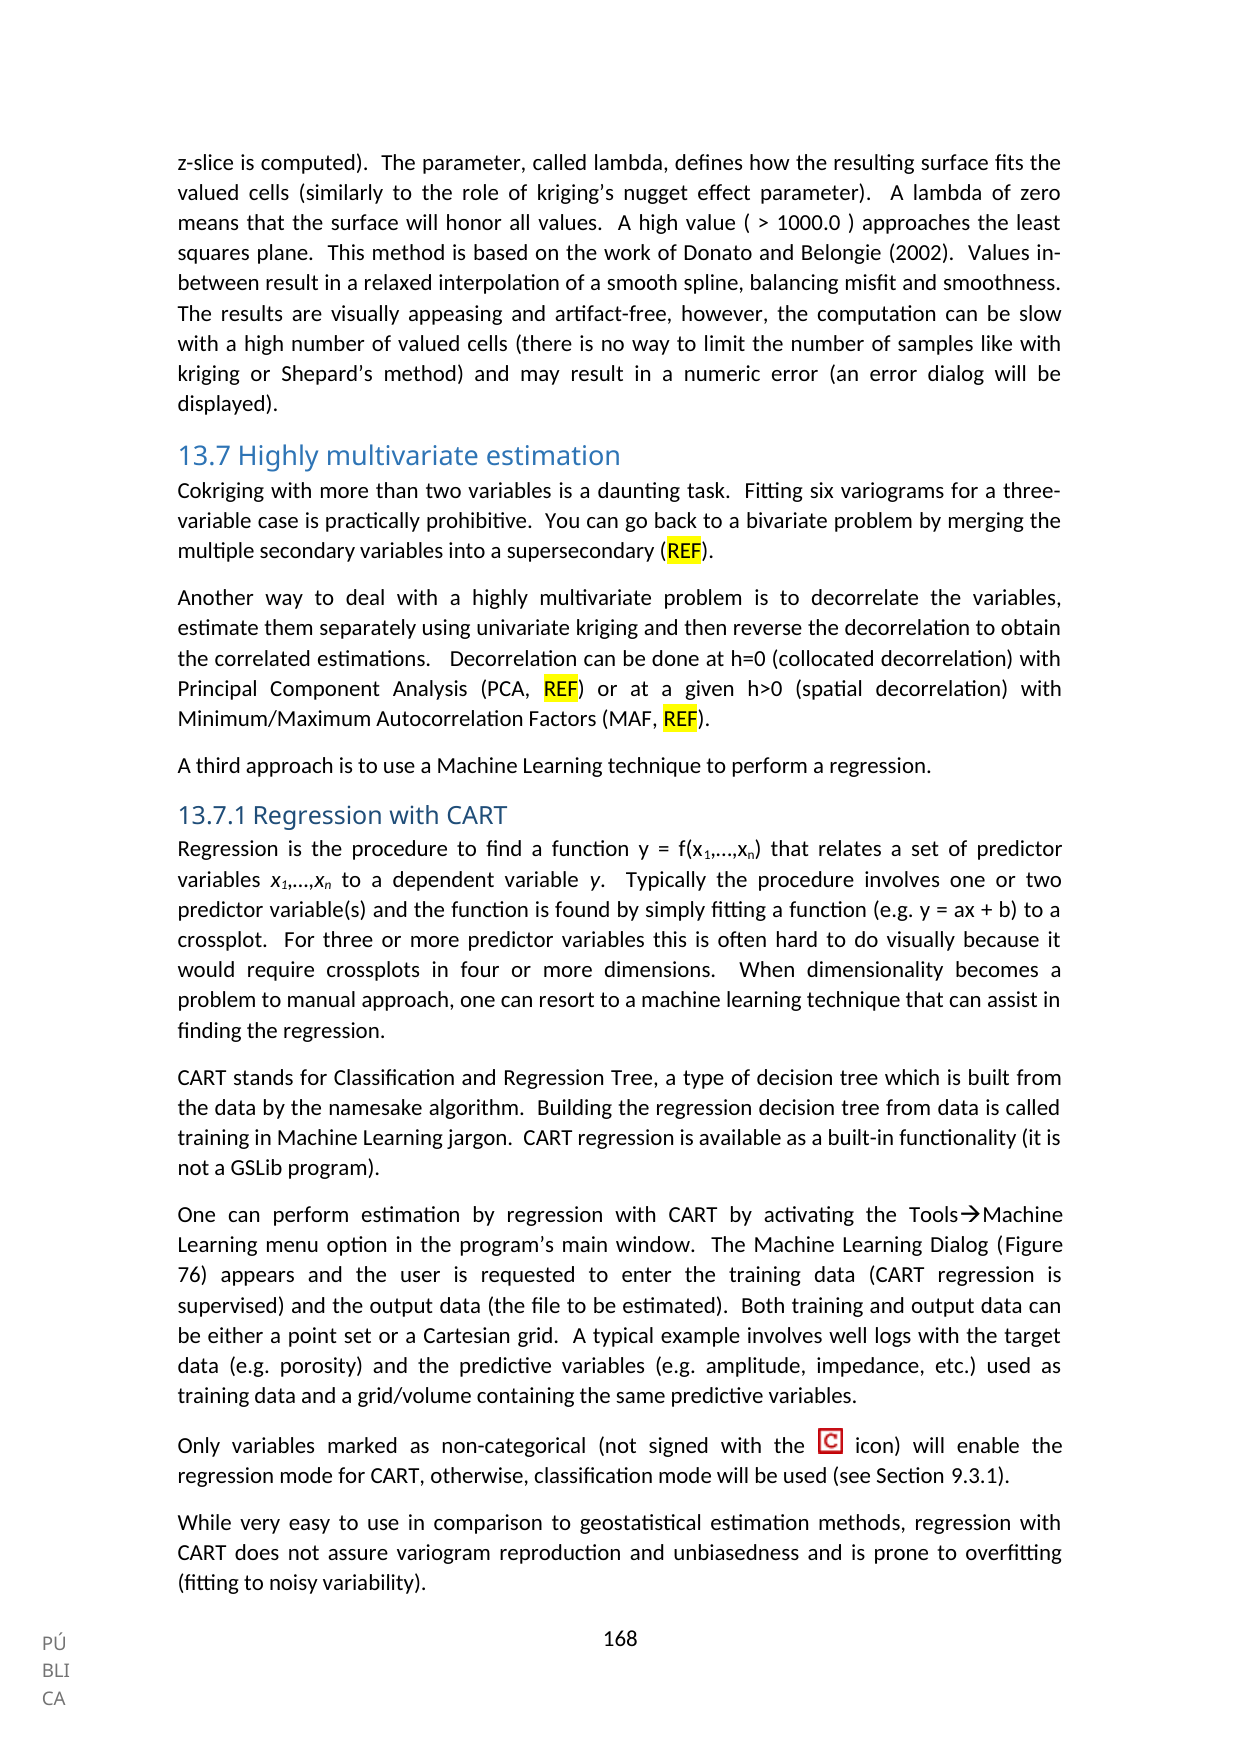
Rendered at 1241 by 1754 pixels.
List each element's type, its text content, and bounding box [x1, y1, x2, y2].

text A third approach is to use a Machine Learning technique to perform a regression. [177, 751, 1063, 779]
subtitle Regression with CART [177, 798, 1063, 832]
text Only variables marked as non-categorical (not signed with the icon) will enable the regression mode for CART, otherwise, classification mode will be used (see Section 9.3.1). [177, 1428, 1063, 1489]
text Cokriging with more than two variables is a daunting task. Fitting six variograms for a three-variable case is practically prohibitive. You can go back to a bivariate problem by merging the multiple secondary variables into a supersecondary (REF). [177, 476, 1063, 564]
text One can perform estimation by regression with CART by activating the ToolsMachine Learning menu option in the program’s main window. The Machine Learning Dialog (Figure 75) appears and the user is requested to enter the training data (CART regression is supervised) and the output data (the file to be estimated). Both training and output data can be either a point set or a Cartesian grid. A typical example involves well logs with the target data (e.g. porosity) and the predictive variables (e.g. amplitude, impedance, etc.) used as training data and a grid/volume containing the same predictive variables. [177, 1200, 1063, 1409]
text While very easy to use in comparison to geostatistical estimation methods, regression with CART does not assure variogram reproduction and unbiasedness and is prone to overfitting (fitting to noisy variability). [177, 1508, 1063, 1597]
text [177, 148, 1063, 417]
subtitle Highly multivariate estimation [177, 436, 1063, 473]
text Regression is the procedure to find a function y = f(x1,…,xn) that relates a set of predictor variables x1,…,xn to a dependent variable y. Typically the procedure involves one or two predictor variable(s) and the function is found by simply fitting a function (e.g. y = ax + b) to a crossplot. For three or more predictor variables this is often hard to do visually because it would require crossplots in four or more dimensions. When dimensionality becomes a problem to manual approach, one can resort to a machine learning technique that can assist in finding the regression. [177, 834, 1063, 1044]
text Another way to deal with a highly multivariate problem is to decorrelate the variables, estimate them separately using univariate kriging and then reverse the decorrelation to obtain the correlated estimations. Decorrelation can be done at h=0 (collocated decorrelation) with Principal Component Analysis (PCA, REF) or at a given h>0 (spatial decorrelation) with Minimum/Maximum Autocorrelation Factors (MAF, REF). [177, 583, 1063, 732]
text CART stands for Classification and Regression Tree, a type of decision tree which is built from the data by the namesake algorithm. Building the regression decision tree from data is called training in Machine Learning jargon. CART regression is available as a built-in functionality (it is not a GSLib program). [177, 1063, 1063, 1181]
picture [818, 1428, 843, 1454]
